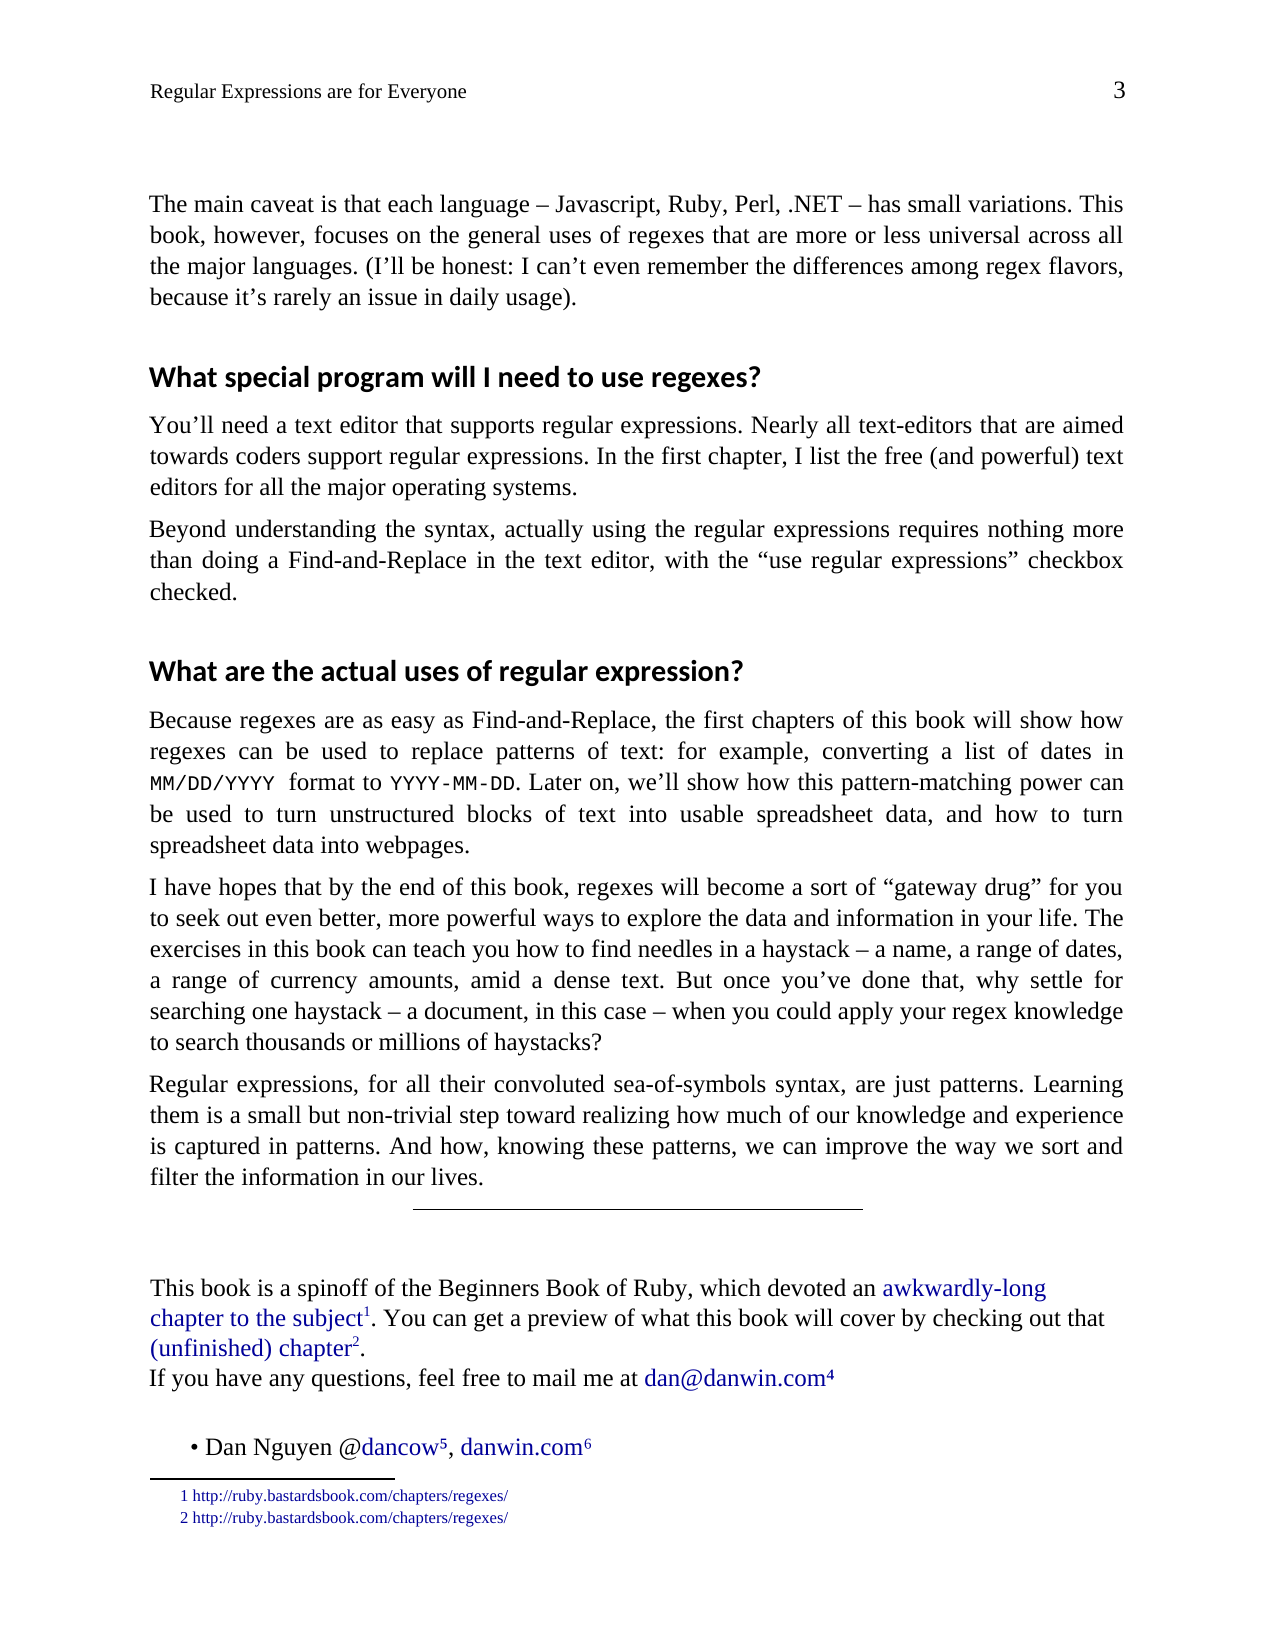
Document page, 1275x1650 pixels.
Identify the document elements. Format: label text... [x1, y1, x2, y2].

text This book is a spinoff of the Beginners Book of Ruby, which devoted an awkwardly-long chapter to the subject. You can get a preview of what this book will cover by checking out that (unfinished) chapter. [150, 1273, 1126, 1361]
text • Dan Nguyen @dancow⁵, danwin.com⁶ [190, 1432, 1126, 1461]
text What are the actual uses of regular expression? [148, 652, 1126, 689]
text Beyond understanding the syntax, actually using the regular expressions requires nothing more than doing a Find-and-Replace in the text editor, with the “use regular expressions” checkbox checked. [148, 514, 1125, 605]
text Because regexes are as easy as Find-and-Replace, the first chapters of this book will show how regexes can be used to replace patterns of text: for example, converting a list of dates in MM/DD/YYYY format to YYYY-MM-DD. Later on, we’ll show how this pattern-matching power can be used to turn unstructured blocks of text into usable spreadsheet data, and how to turn spreadsheet data into webpages. [148, 705, 1125, 858]
text What special program will I need to use regexes? [148, 358, 1126, 395]
text The main caveat is that each language – Javascript, Ruby, Perl, .NET – has small variations. This book, however, focuses on the general uses of regexes that are more or less universal across all the major languages. (I’ll be honest: I can’t even remember the differences among regex flavors, because it’s rarely an issue in daily usage). [148, 189, 1125, 311]
text I have hopes that by the end of this book, regexes will become a sort of “gateway drug” for you to seek out even better, more powerful ways to explore the data and information in your life. The exercises in this book can teach you how to find needles in a haystack – a name, a range of dates, a range of currency amounts, amid a dense text. But once you’ve done that, why settle for searching one haystack – a document, in this case – when you could apply your regex knowledge to search thousands or millions of haystacks? [148, 872, 1125, 1056]
text If you have any questions, feel free to mail me at dan@danwin.com⁴ [148, 1363, 1126, 1391]
text You’ll need a text editor that supports regular expressions. Nearly all text-editors that are aimed towards coders support regular expressions. In the first chapter, I list the free (and powerful) text editors for all the major operating systems. [148, 410, 1125, 501]
text Regular expressions, for all their convoluted sea-of-symbols syntax, are just patterns. Learning them is a small but non-trivial step toward realizing how much of our knowledge and experience is captured in patterns. And how, knowing these patterns, we can improve the way we sort and filter the information in our lives. [148, 1069, 1125, 1191]
